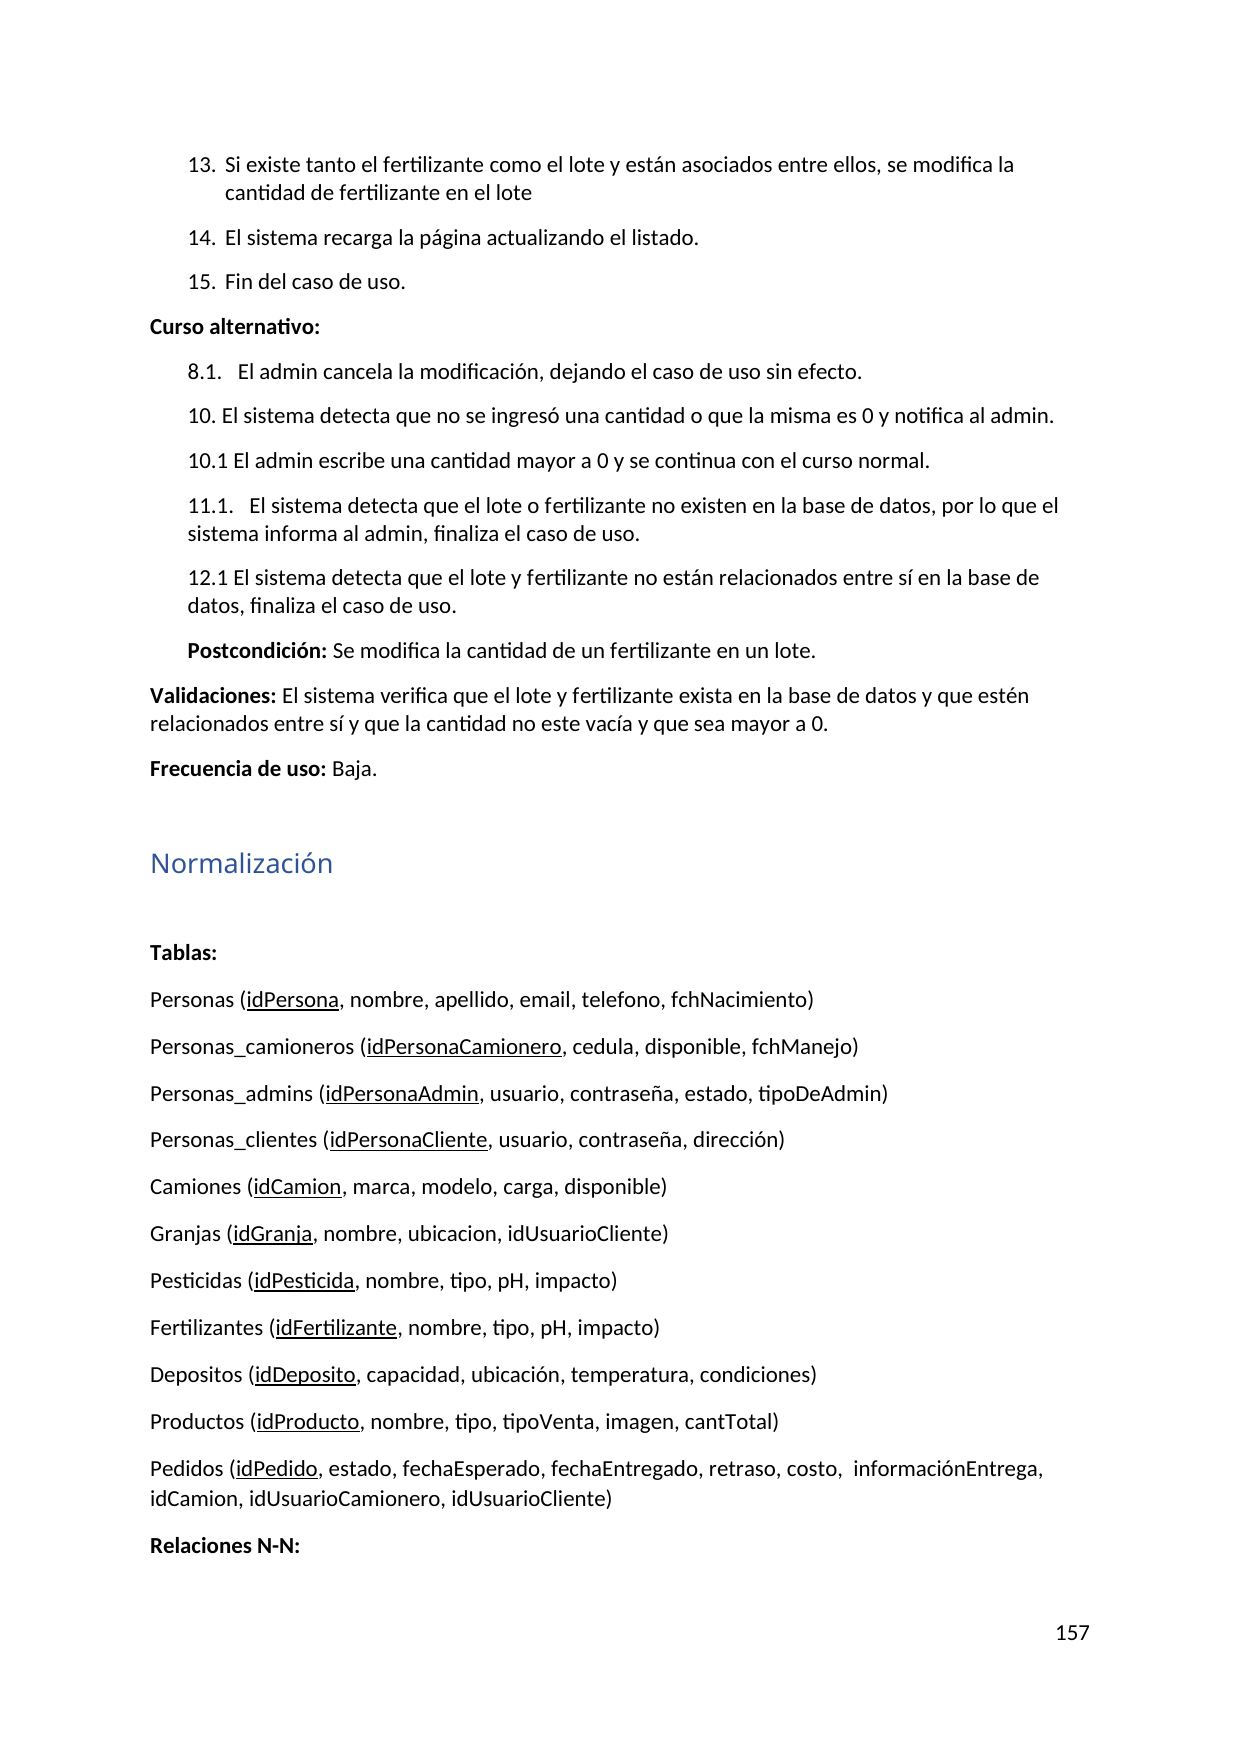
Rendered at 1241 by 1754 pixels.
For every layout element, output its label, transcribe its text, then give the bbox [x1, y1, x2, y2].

list Si existe tanto el fertilizante como el lote y están asociados entre ellos, se modifica la cantidad de fertilizante en el lote [187, 150, 1090, 206]
text 8.1. El admin cancela la modificación, dejando el caso de uso sin efecto. [187, 357, 1090, 385]
text Curso alternativo: [150, 312, 1090, 340]
list Fin del caso de uso. [187, 267, 1090, 295]
text Fertilizantes (idFertilizante, nombre, tipo, pH, impacto) [150, 1313, 1090, 1341]
text Depositos (idDeposito, capacidad, ubicación, temperatura, condiciones) [150, 1360, 1090, 1388]
list El sistema recarga la página actualizando el listado. [187, 223, 1090, 251]
text 12.1 El sistema detecta que el lote y fertilizante no están relacionados entre sí en la base de datos, finaliza el caso de uso. [187, 563, 1090, 619]
text Postcondición: Se modifica la cantidad de un fertilizante en un lote. [187, 636, 1090, 664]
text Personas_camioneros (idPersonaCamionero, cedula, disponible, fchManejo) [150, 1032, 1090, 1060]
text 10.1 El admin escribe una cantidad mayor a 0 y se continua con el curso normal. [187, 446, 1090, 474]
text Productos (idProducto, nombre, tipo, tipoVenta, imagen, cantTotal) [150, 1407, 1090, 1435]
text Frecuencia de uso: Baja. [150, 754, 1090, 782]
text Tablas: [150, 938, 1090, 966]
text Pedidos (idPedido, estado, fechaEsperado, fechaEntregado, retraso, costo, informaciónEntrega, idCamion, idUsuarioCamionero, idUsuarioCliente) [150, 1454, 1090, 1512]
text Granjas (idGranja, nombre, ubicacion, idUsuarioCliente) [150, 1219, 1090, 1247]
text Relaciones N-N: [150, 1531, 1090, 1559]
text Pesticidas (idPesticida, nombre, tipo, pH, impacto) [150, 1266, 1090, 1294]
text Camiones (idCamion, marca, modelo, carga, disponible) [150, 1172, 1090, 1201]
text Personas_clientes (idPersonaCliente, usuario, contraseña, dirección) [150, 1126, 1090, 1154]
subtitle Normalización [150, 844, 1090, 881]
text 11.1. El sistema detecta que el lote o fertilizante no existen en la base de datos, por lo que el sistema informa al admin, finaliza el caso de uso. [187, 491, 1090, 547]
text 10. El sistema detecta que no se ingresó una cantidad o que la misma es 0 y notifica al admin. [187, 401, 1090, 429]
text Personas_admins (idPersonaAdmin, usuario, contraseña, estado, tipoDeAdmin) [150, 1079, 1090, 1107]
text Validaciones: El sistema verifica que el lote y fertilizante exista en la base de datos y que estén relacionados entre sí y que la cantidad no este vacía y que sea mayor a 0. [150, 681, 1090, 737]
text Personas (idPersona, nombre, apellido, email, telefono, fchNacimiento) [150, 985, 1090, 1013]
